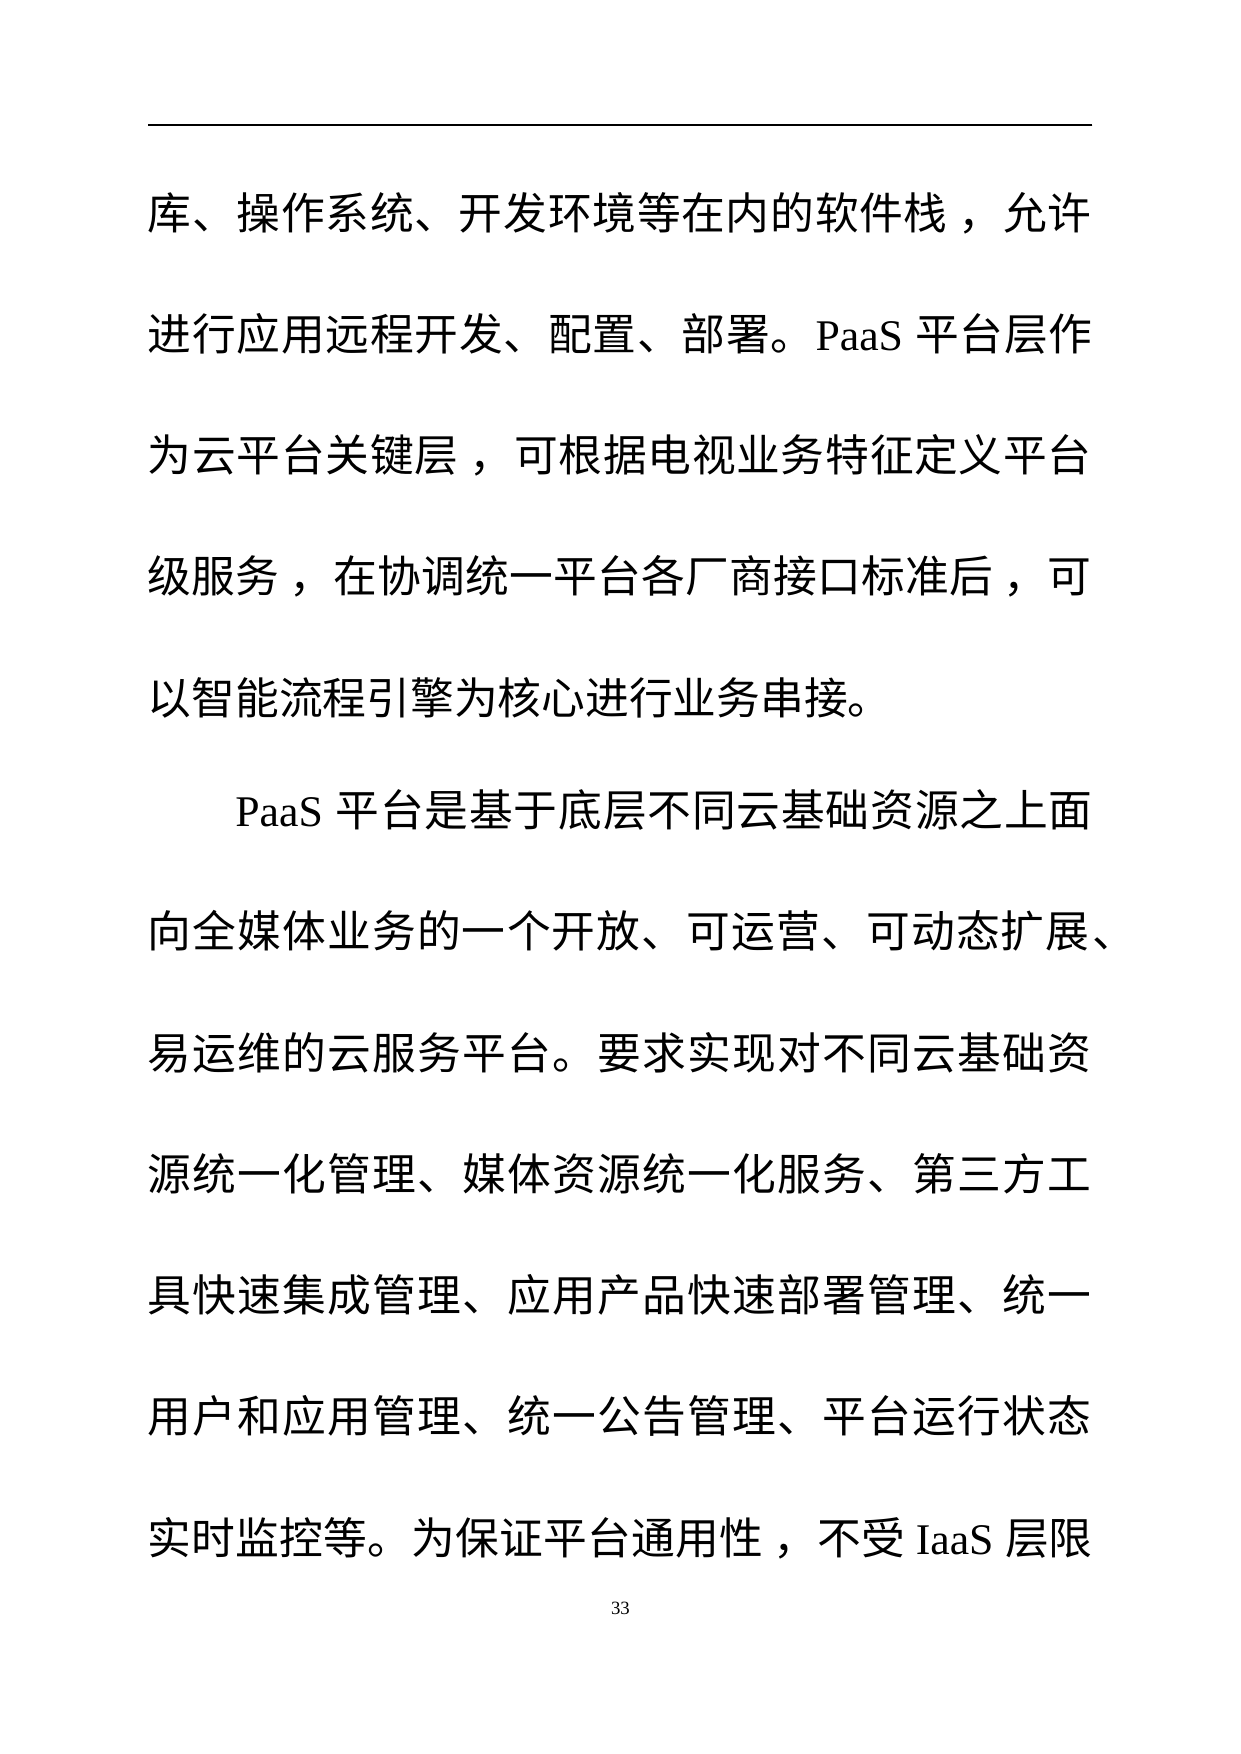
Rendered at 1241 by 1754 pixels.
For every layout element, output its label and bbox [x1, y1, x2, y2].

text [148, 170, 1092, 736]
text [148, 767, 1092, 1576]
